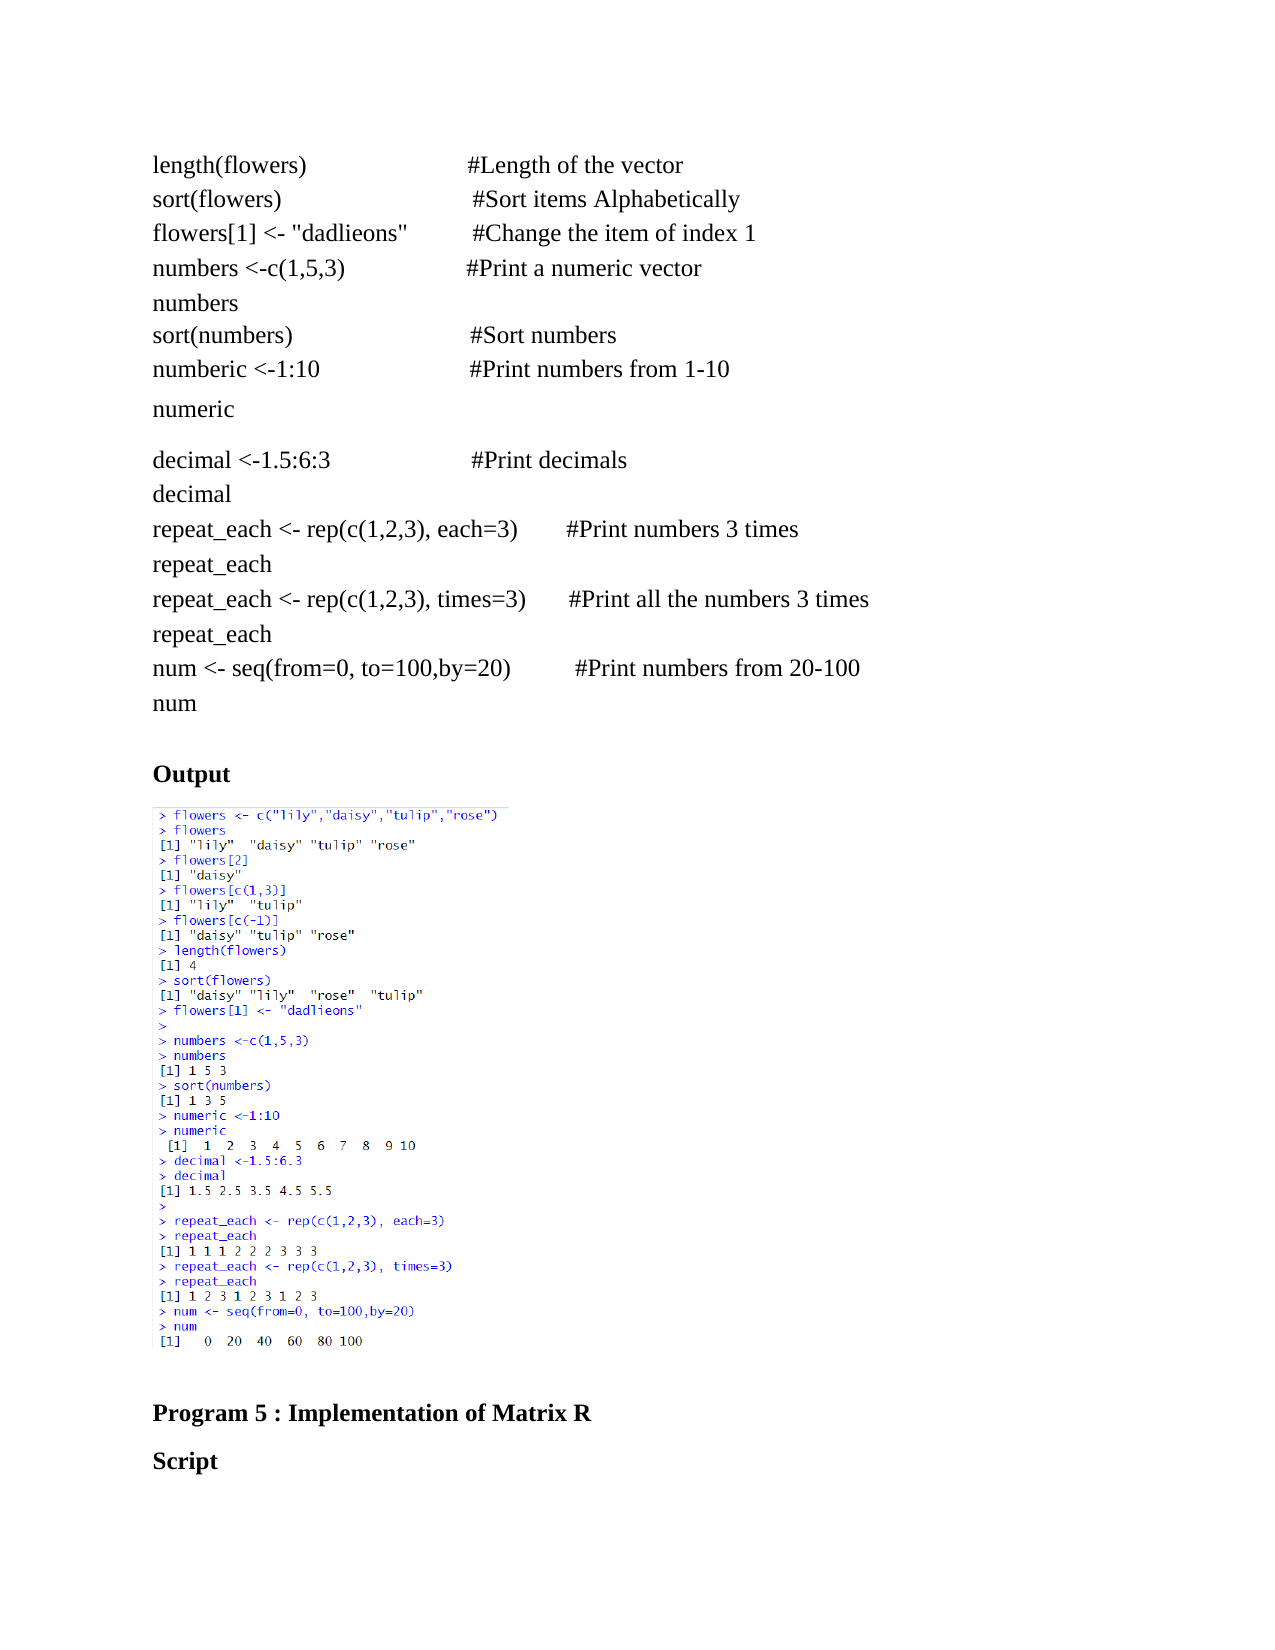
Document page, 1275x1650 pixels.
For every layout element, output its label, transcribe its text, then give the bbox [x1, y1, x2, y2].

text sort(flowers) #Sort items Alphabetically flowers[1] <- "dadlieons" #Change the item of index 1 numbers <-c(1,5,3) #Print a numeric vector numbers [152, 184, 759, 317]
picture [152, 807, 509, 1349]
text num <- seq(from=0, to=100,by=20) #Print numbers from 20-100 num [152, 653, 887, 717]
text Program 5 : Implementation of Matrix R Script [152, 1398, 604, 1474]
text repeat_each <- rep(c(1,2,3), each=3) #Print numbers 3 times repeat_each [152, 514, 829, 578]
text length(flowers) #Length of the vector [152, 150, 1125, 179]
text repeat_each <- rep(c(1,2,3), times=3) #Print all the numbers 3 times repeat_each [152, 584, 896, 647]
text numberic <-1:10 #Print numbers from 1-10 [152, 354, 1125, 383]
text numeric [152, 394, 1125, 423]
text sort(numbers) #Sort numbers [152, 322, 1125, 349]
text decimal <-1.5:6:3 #Print decimals decimal [152, 445, 657, 508]
text Output [152, 759, 1125, 787]
